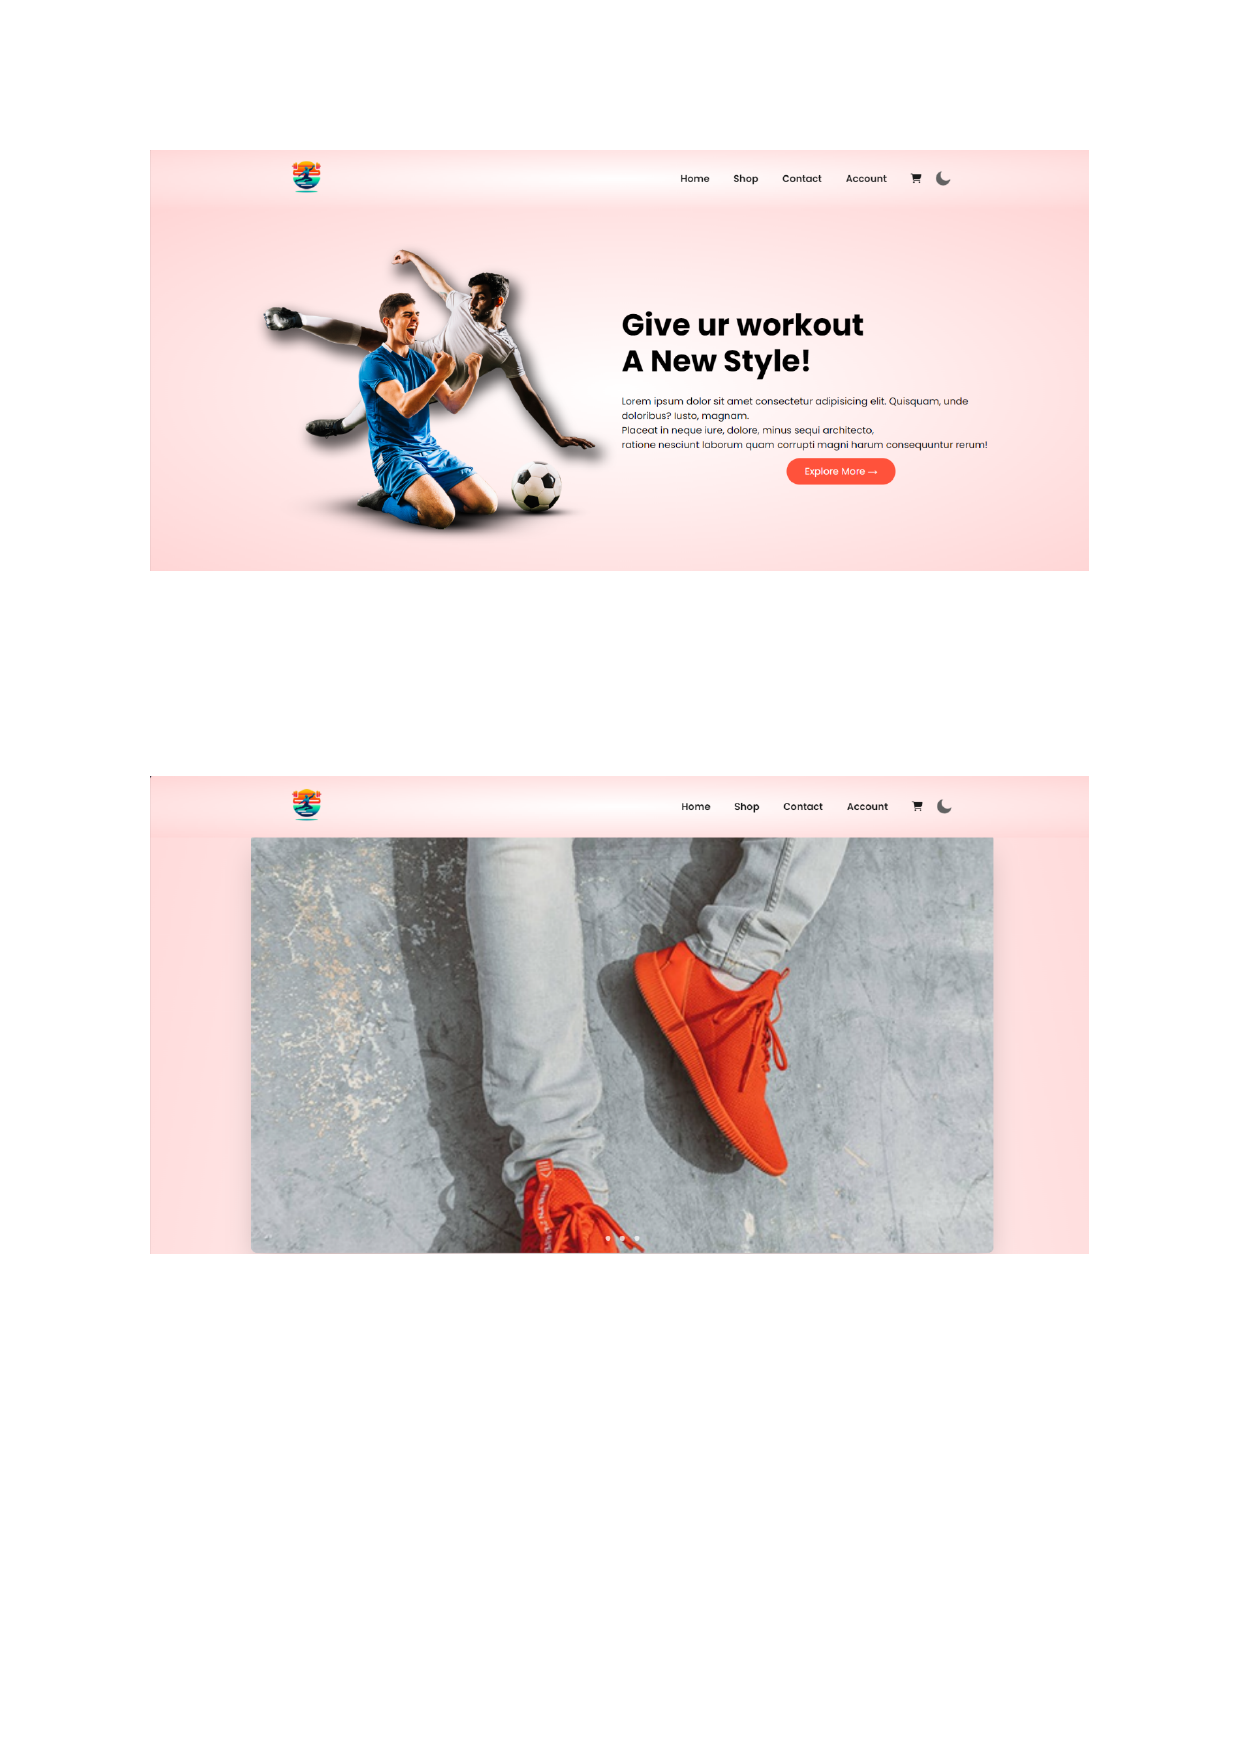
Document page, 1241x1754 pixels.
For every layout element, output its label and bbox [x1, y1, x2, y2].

picture [150, 776, 1089, 1254]
picture [150, 150, 1089, 571]
